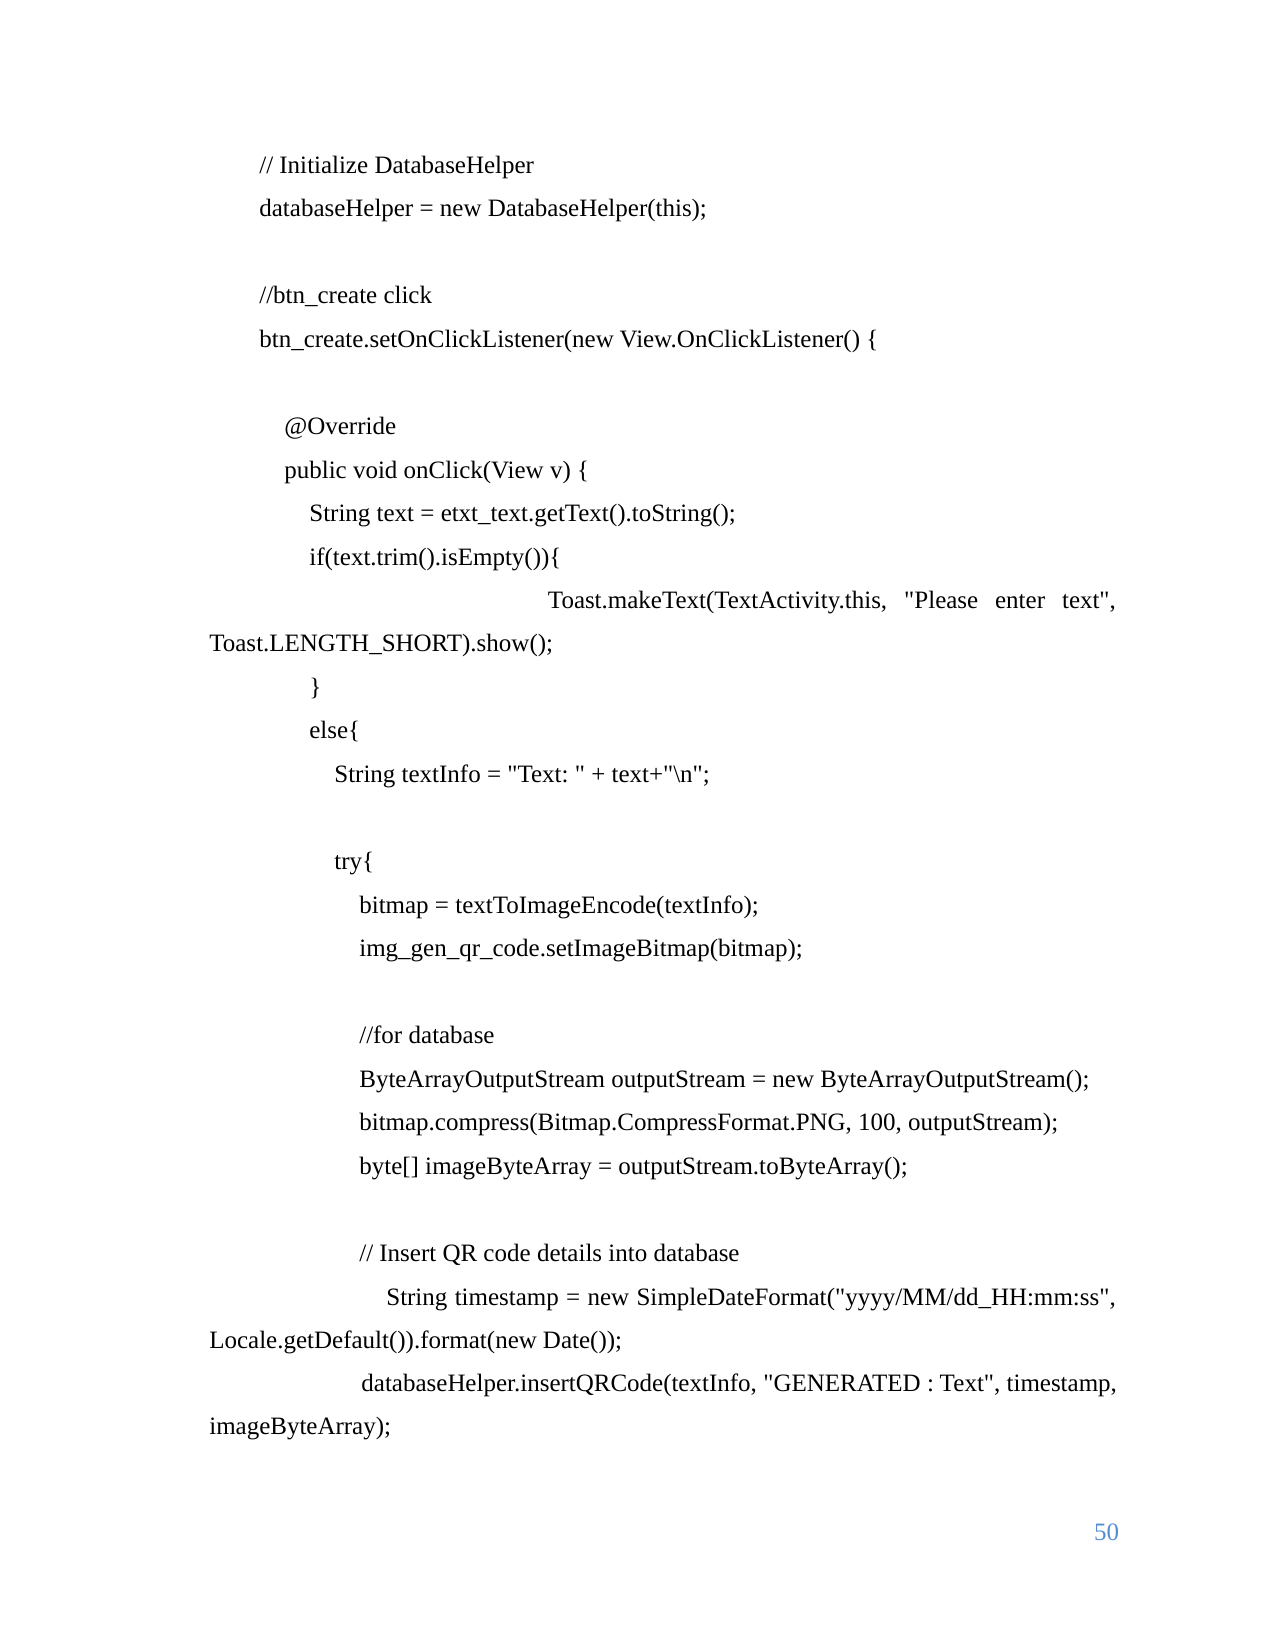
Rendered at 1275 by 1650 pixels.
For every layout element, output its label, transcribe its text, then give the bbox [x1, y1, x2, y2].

text byte[] imageByteArray = outputStream.toByteArray(); [209, 1151, 1119, 1180]
text bitmap.compress(Bitmap.CompressFormat.PNG, 100, outputStream); [209, 1107, 1119, 1136]
text String textInfo = "Text: " + text+"\n"; [209, 759, 1119, 788]
text img_gen_qr_code.setImageBitmap(bitmap); [209, 933, 1119, 962]
text if(text.trim().isEmpty()){ [209, 542, 1119, 571]
text @Override [209, 411, 1119, 440]
text //btn_create click [209, 281, 1119, 309]
text try{ [209, 846, 1119, 875]
text btn_create.setOnClickListener(new View.OnClickListener() { [209, 324, 1119, 353]
text databaseHelper = new DatabaseHelper(this); [209, 193, 1119, 222]
text public void onClick(View v) { [209, 455, 1119, 483]
text //for database [209, 1020, 1119, 1049]
text } [209, 672, 1119, 701]
text else{ [209, 716, 1119, 744]
text Toast.makeText(TextActivity.this, "Please enter text", Toast.LENGTH_SHORT).show(); [209, 585, 1119, 657]
text // Initialize DatabaseHelper [209, 150, 1119, 179]
text ByteArrayOutputStream outputStream = new ByteArrayOutputStream(); [209, 1064, 1119, 1093]
text String text = etxt_text.getText().toString(); [209, 498, 1119, 527]
text // Insert QR code details into database [209, 1238, 1119, 1267]
text bitmap = textToImageEncode(textInfo); [209, 890, 1119, 918]
text String timestamp = new SimpleDateFormat("yyyy/MM/dd_HH:mm:ss", Locale.getDefault()).format(new Date()); [209, 1282, 1119, 1353]
text databaseHelper.insertQRCode(textInfo, "GENERATED : Text", timestamp, imageByteArray); [209, 1368, 1119, 1440]
